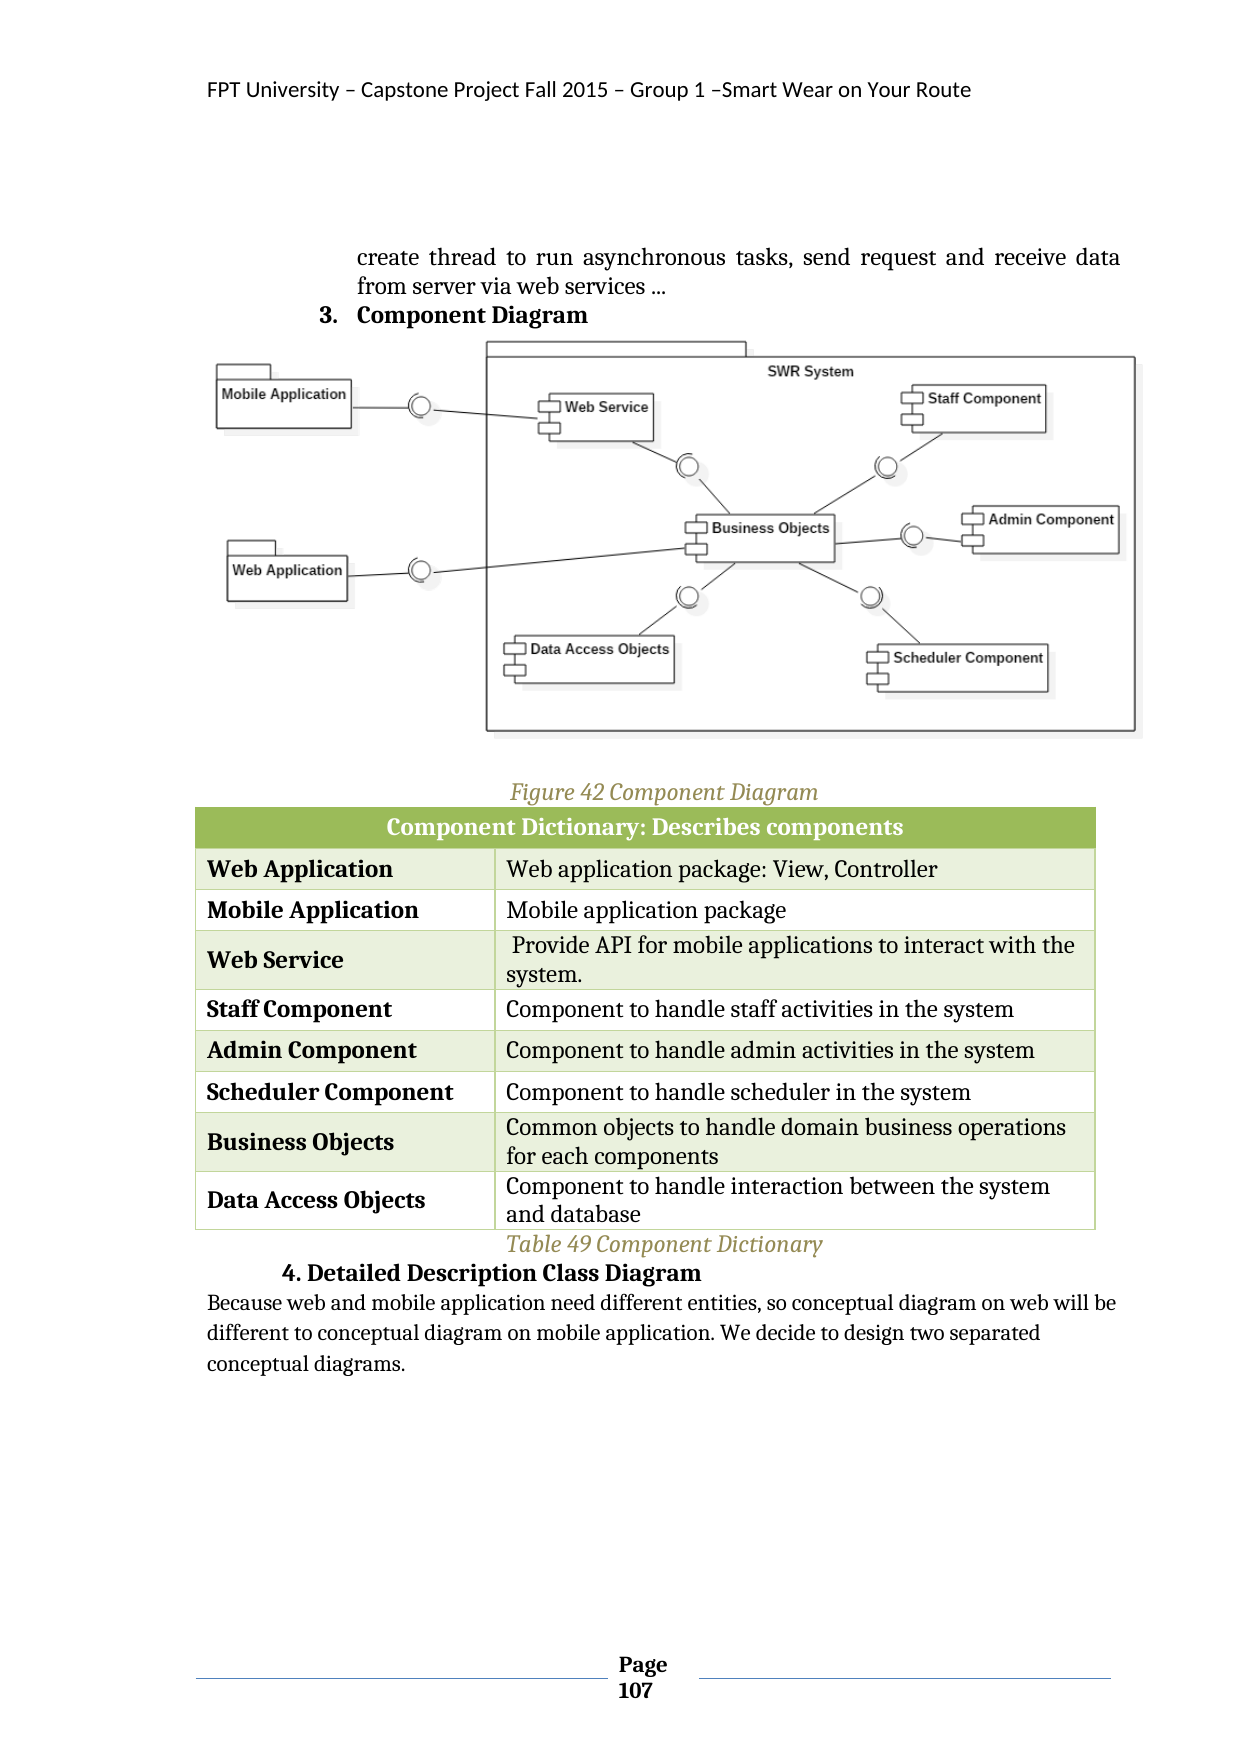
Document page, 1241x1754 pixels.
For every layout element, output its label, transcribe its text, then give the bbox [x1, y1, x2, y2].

table_cell Common objects to handle domain business operations for each components [496, 1113, 1094, 1171]
table_cell Web application package: View, Controller [496, 849, 1094, 889]
table_cell Web Application [196, 849, 494, 889]
table_header Component Dictionary: Describes components [196, 808, 1094, 848]
table_cell Mobile application package [496, 890, 1094, 930]
subtitle Component Diagram [319, 301, 1122, 329]
picture [206, 331, 1178, 774]
table_cell Mobile Application [196, 890, 494, 930]
table_cell Web Service [196, 931, 494, 989]
table_cell Data Access Objects [196, 1172, 494, 1229]
table_cell Component to handle staff activities in the system [496, 990, 1094, 1030]
table_cell Scheduler Component [196, 1072, 494, 1112]
table_cell Component to handle interaction between the system and database [496, 1172, 1094, 1229]
table_cell Staff Component [196, 990, 494, 1030]
table_cell Business Objects [196, 1113, 494, 1171]
subtitle 4. Detailed Description Class Diagram [282, 1259, 1122, 1288]
table_cell operations o handle interaction between the system and database. Provide API for mobile applications to interact with the system. [496, 931, 1094, 989]
table_cell Admin Component [196, 1031, 494, 1071]
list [319, 243, 1122, 301]
table_cell Component to handle scheduler in the system [496, 1072, 1094, 1112]
table_cell Component to handle admin activities in the system [496, 1031, 1094, 1071]
text Because web and mobile application need different entities, so conceptual diagram on web will be different to conceptual diagram on mobile application. We decide to design two separated conceptual diagrams. [207, 1290, 1122, 1377]
